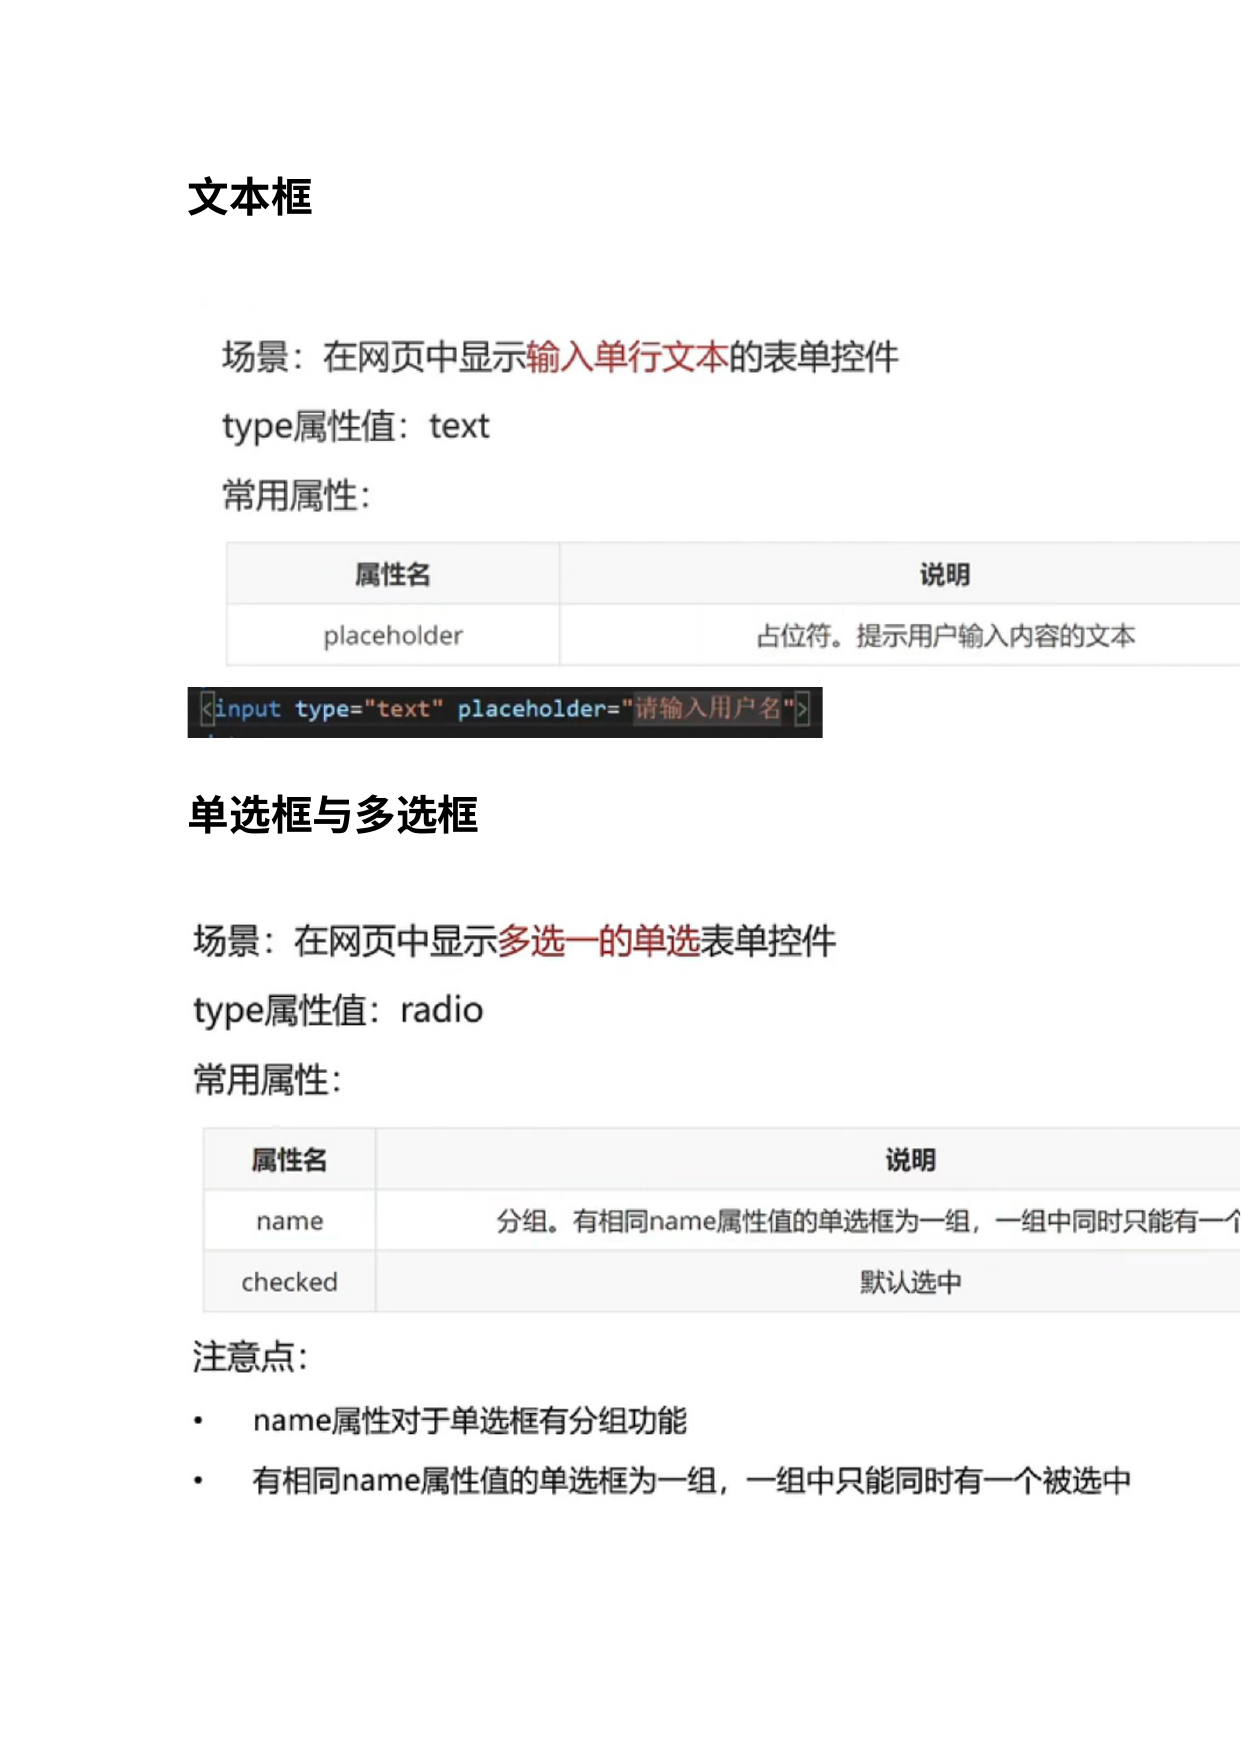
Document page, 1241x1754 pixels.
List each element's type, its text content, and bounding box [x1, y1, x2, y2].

subtitle 单选框与多选框 [187, 779, 1053, 844]
picture [187, 297, 1241, 682]
picture [187, 687, 823, 738]
picture [187, 915, 1241, 1510]
subtitle 文本框 [187, 162, 1053, 227]
